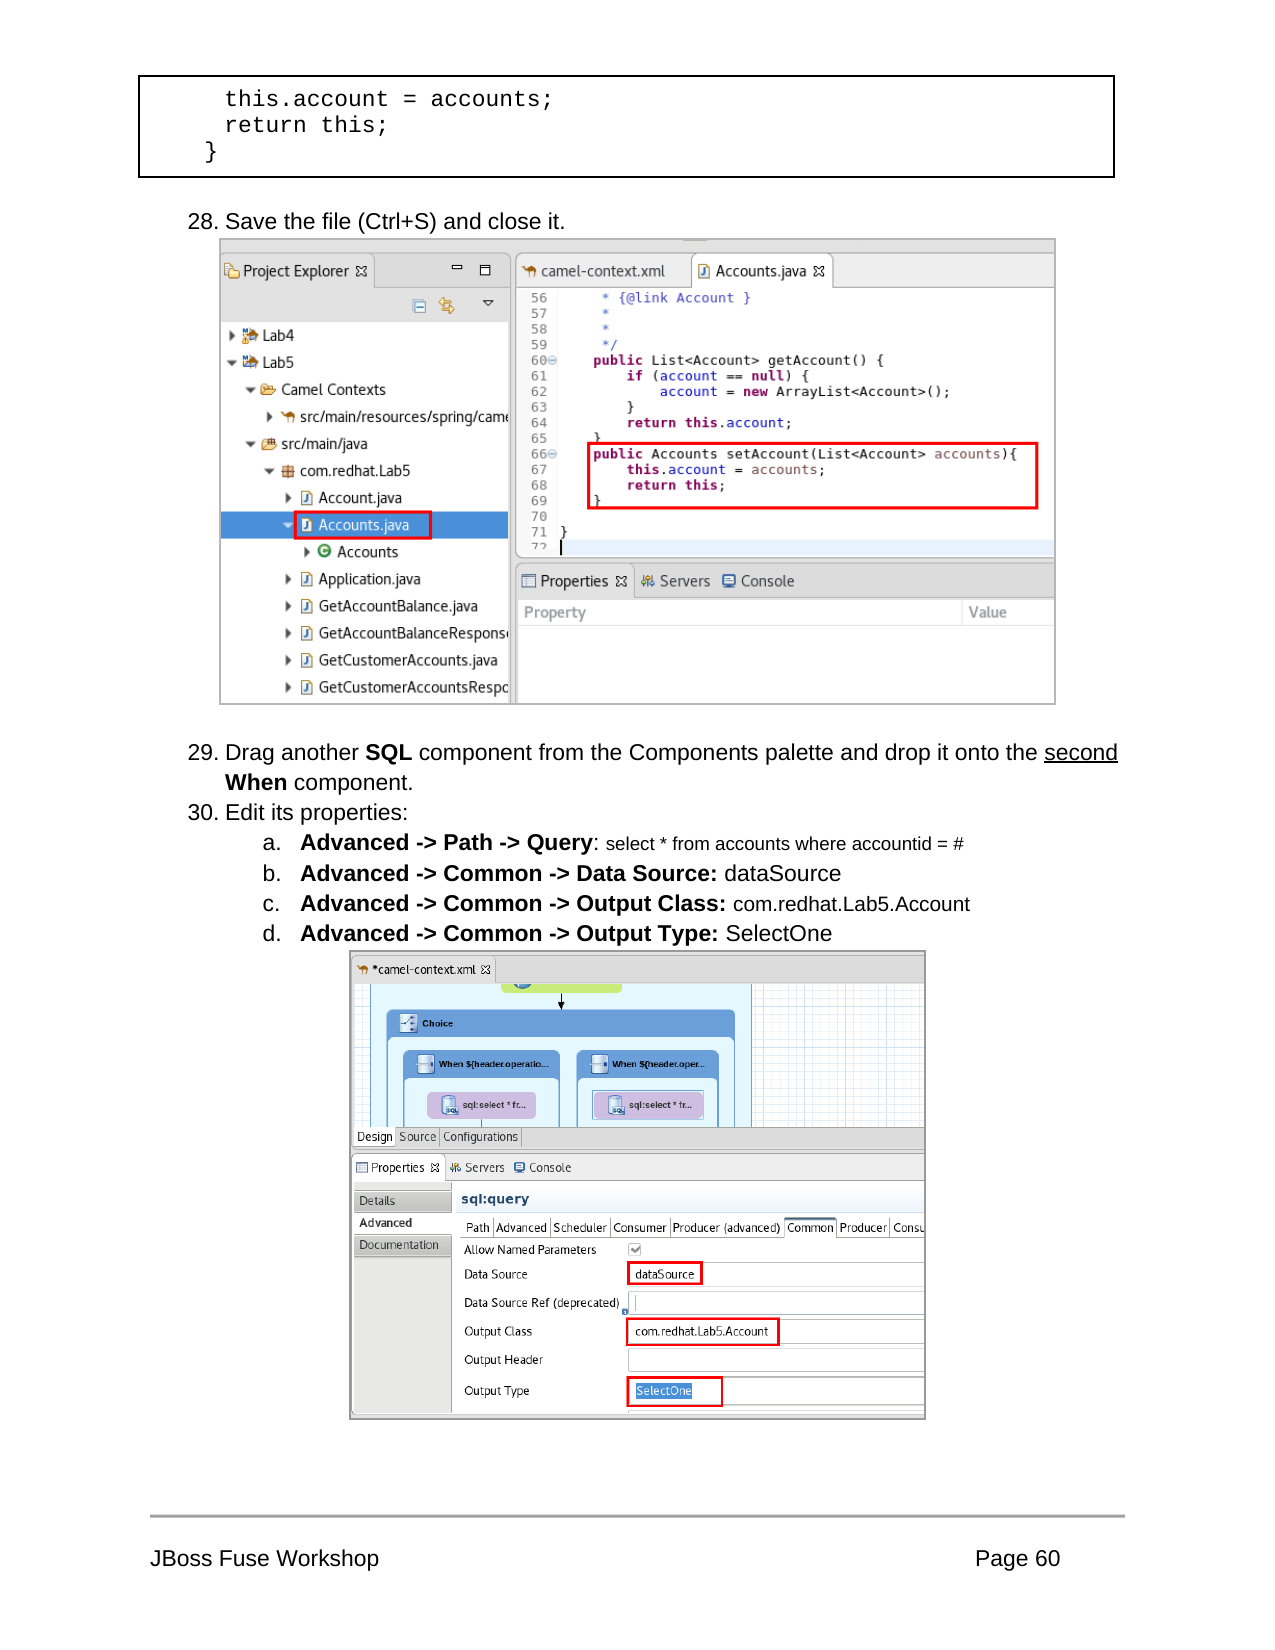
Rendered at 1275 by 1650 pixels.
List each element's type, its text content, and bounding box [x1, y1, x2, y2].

picture [351, 952, 924, 1418]
list Advanced -> Common -> Output Type: SelectOne [262, 920, 1125, 946]
list Advanced -> Common -> Data Source: dataSource [262, 859, 1125, 886]
list Advanced -> Common -> Output Class: com.redhat.Lab5.Account [262, 890, 1125, 916]
list Drag another SQL component from the Components palette and drop it onto the second When component. [187, 739, 1125, 795]
list Edit its properties: [187, 799, 1125, 826]
picture [221, 240, 1054, 703]
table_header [140, 77, 1113, 176]
list Save the file (Ctrl+S) and close it. [187, 208, 1125, 234]
list Advanced -> Path -> Query: select * from accounts where accountid = # [262, 829, 1125, 856]
